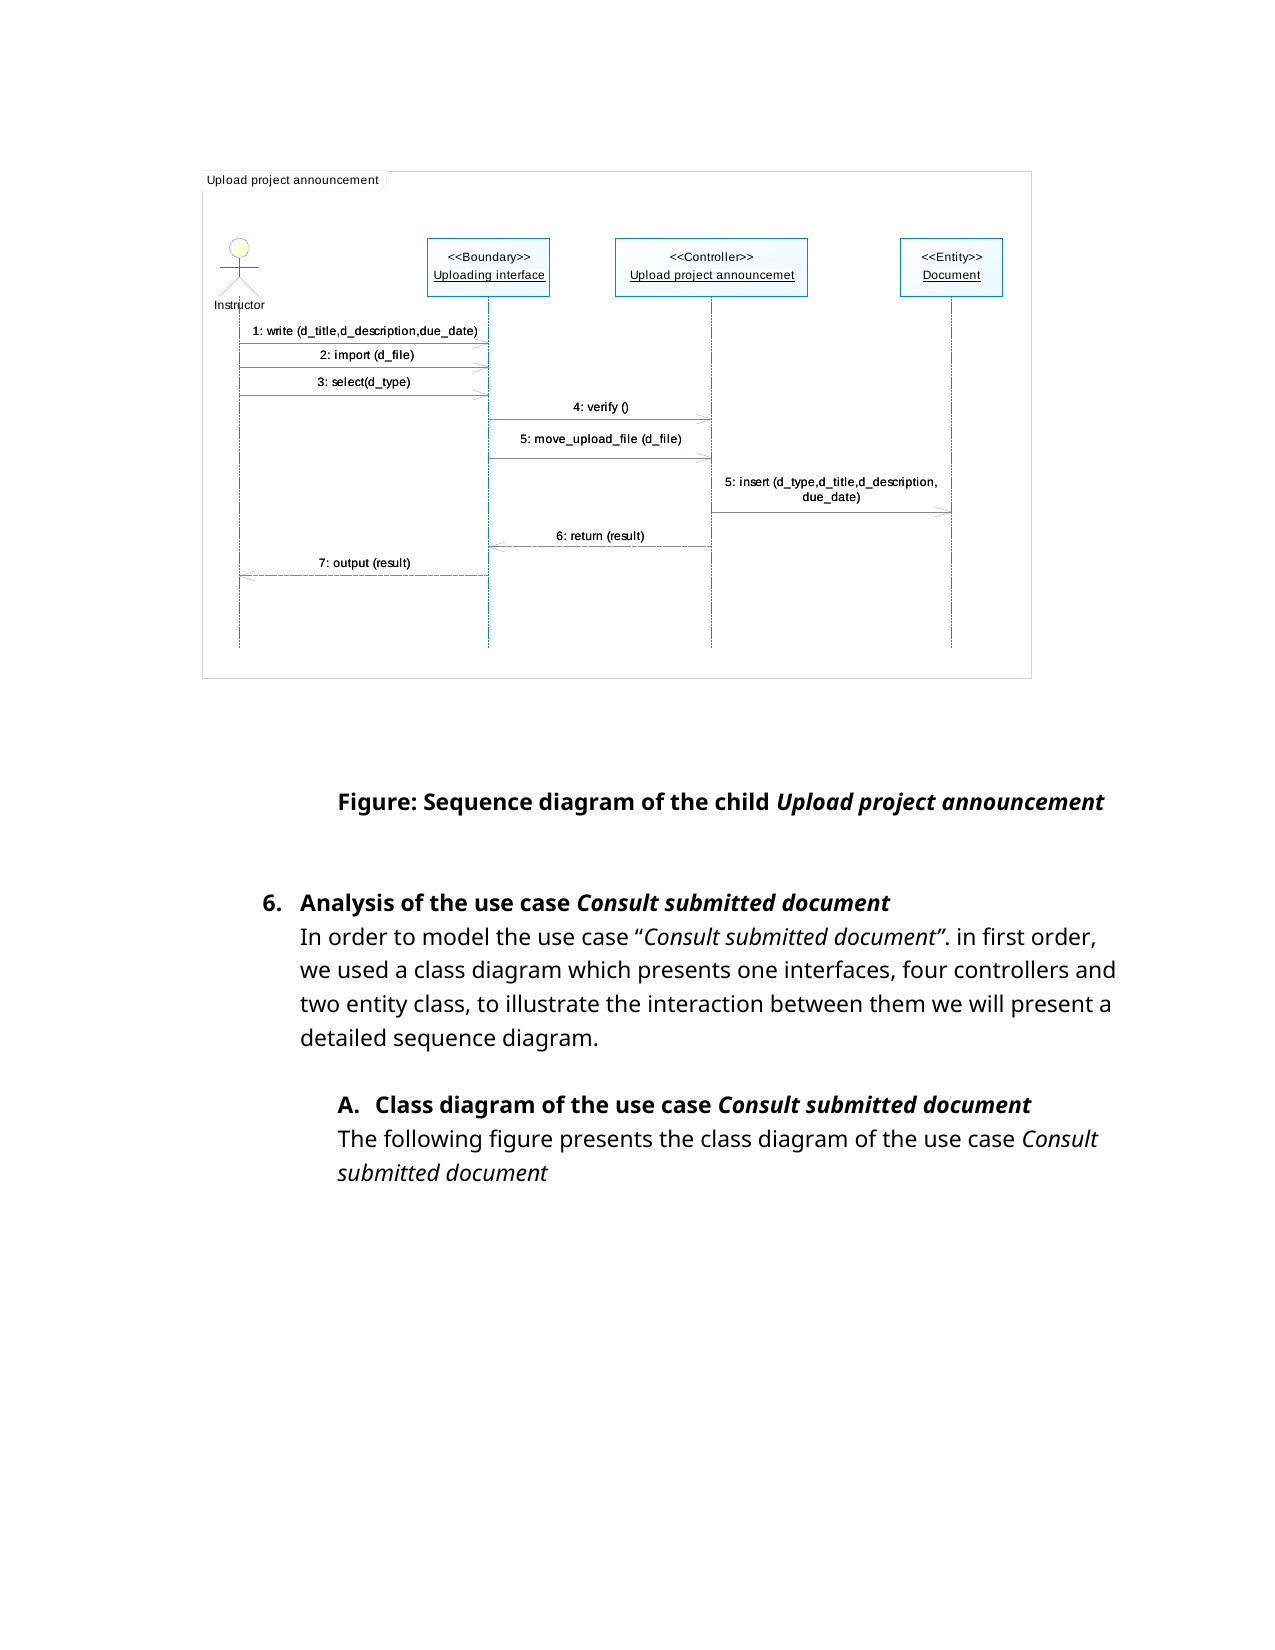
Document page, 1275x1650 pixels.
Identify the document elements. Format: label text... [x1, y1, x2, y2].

list Figure: Sequence diagram of the child Upload project announcement [337, 786, 1125, 817]
list Analysis of the use case Consult submitted document [262, 887, 1125, 918]
list In order to model the use case “Consult submitted document”. in first order, we used a class diagram which presents one interfaces, four controllers and two entity class, to illustrate the interaction between them we will present a detailed sequence diagram. [300, 921, 1125, 1053]
list The following figure presents the class diagram of the use case Consult submitted document [337, 1123, 1125, 1188]
list Class diagram of the use case Consult submitted document [337, 1089, 1125, 1121]
